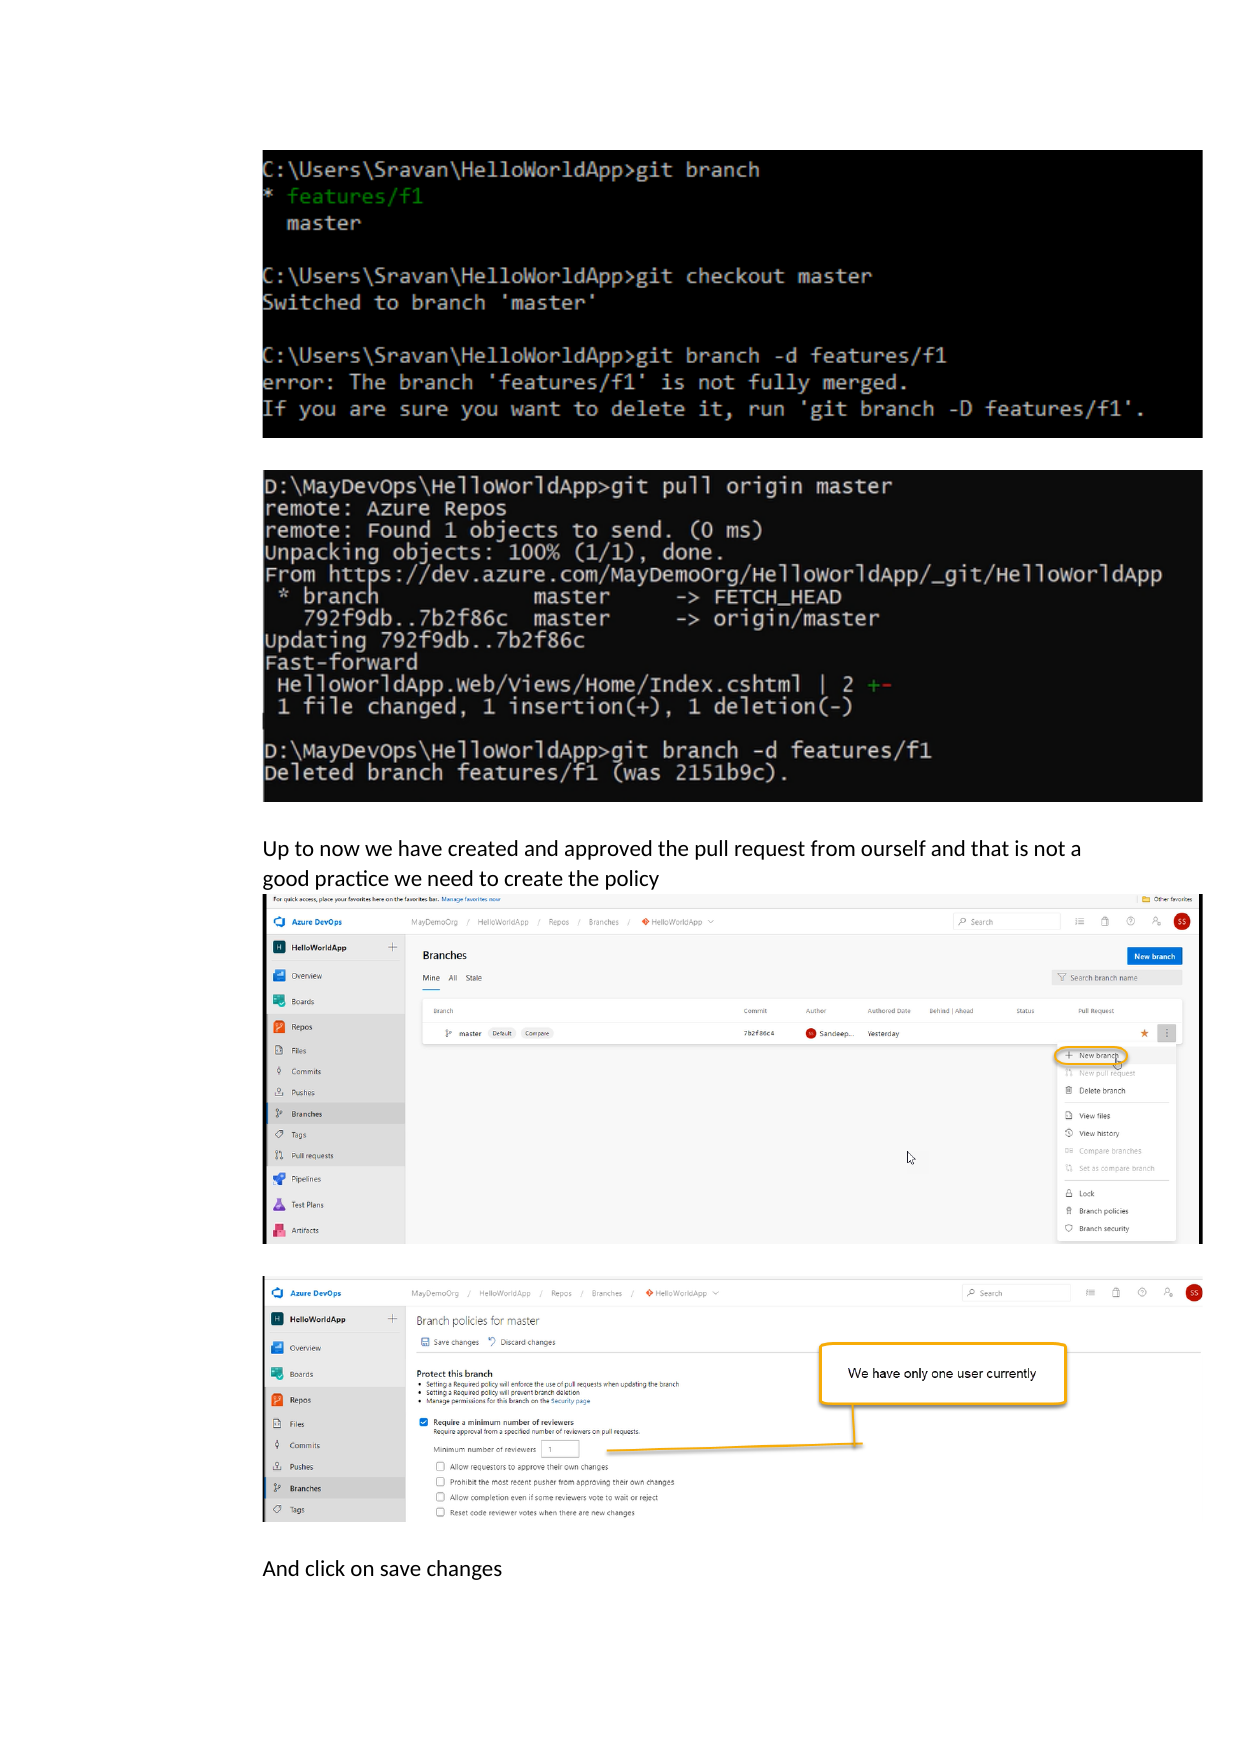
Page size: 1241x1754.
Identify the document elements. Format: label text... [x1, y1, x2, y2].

picture [262, 894, 1203, 1244]
list Up to now we have created and approved the pull request from ourself and that is not a good practice we need to create the policy [262, 834, 1090, 892]
list And click on save changes [262, 1554, 1090, 1582]
picture [262, 470, 1203, 802]
picture [262, 150, 1203, 438]
picture [262, 1276, 1203, 1522]
